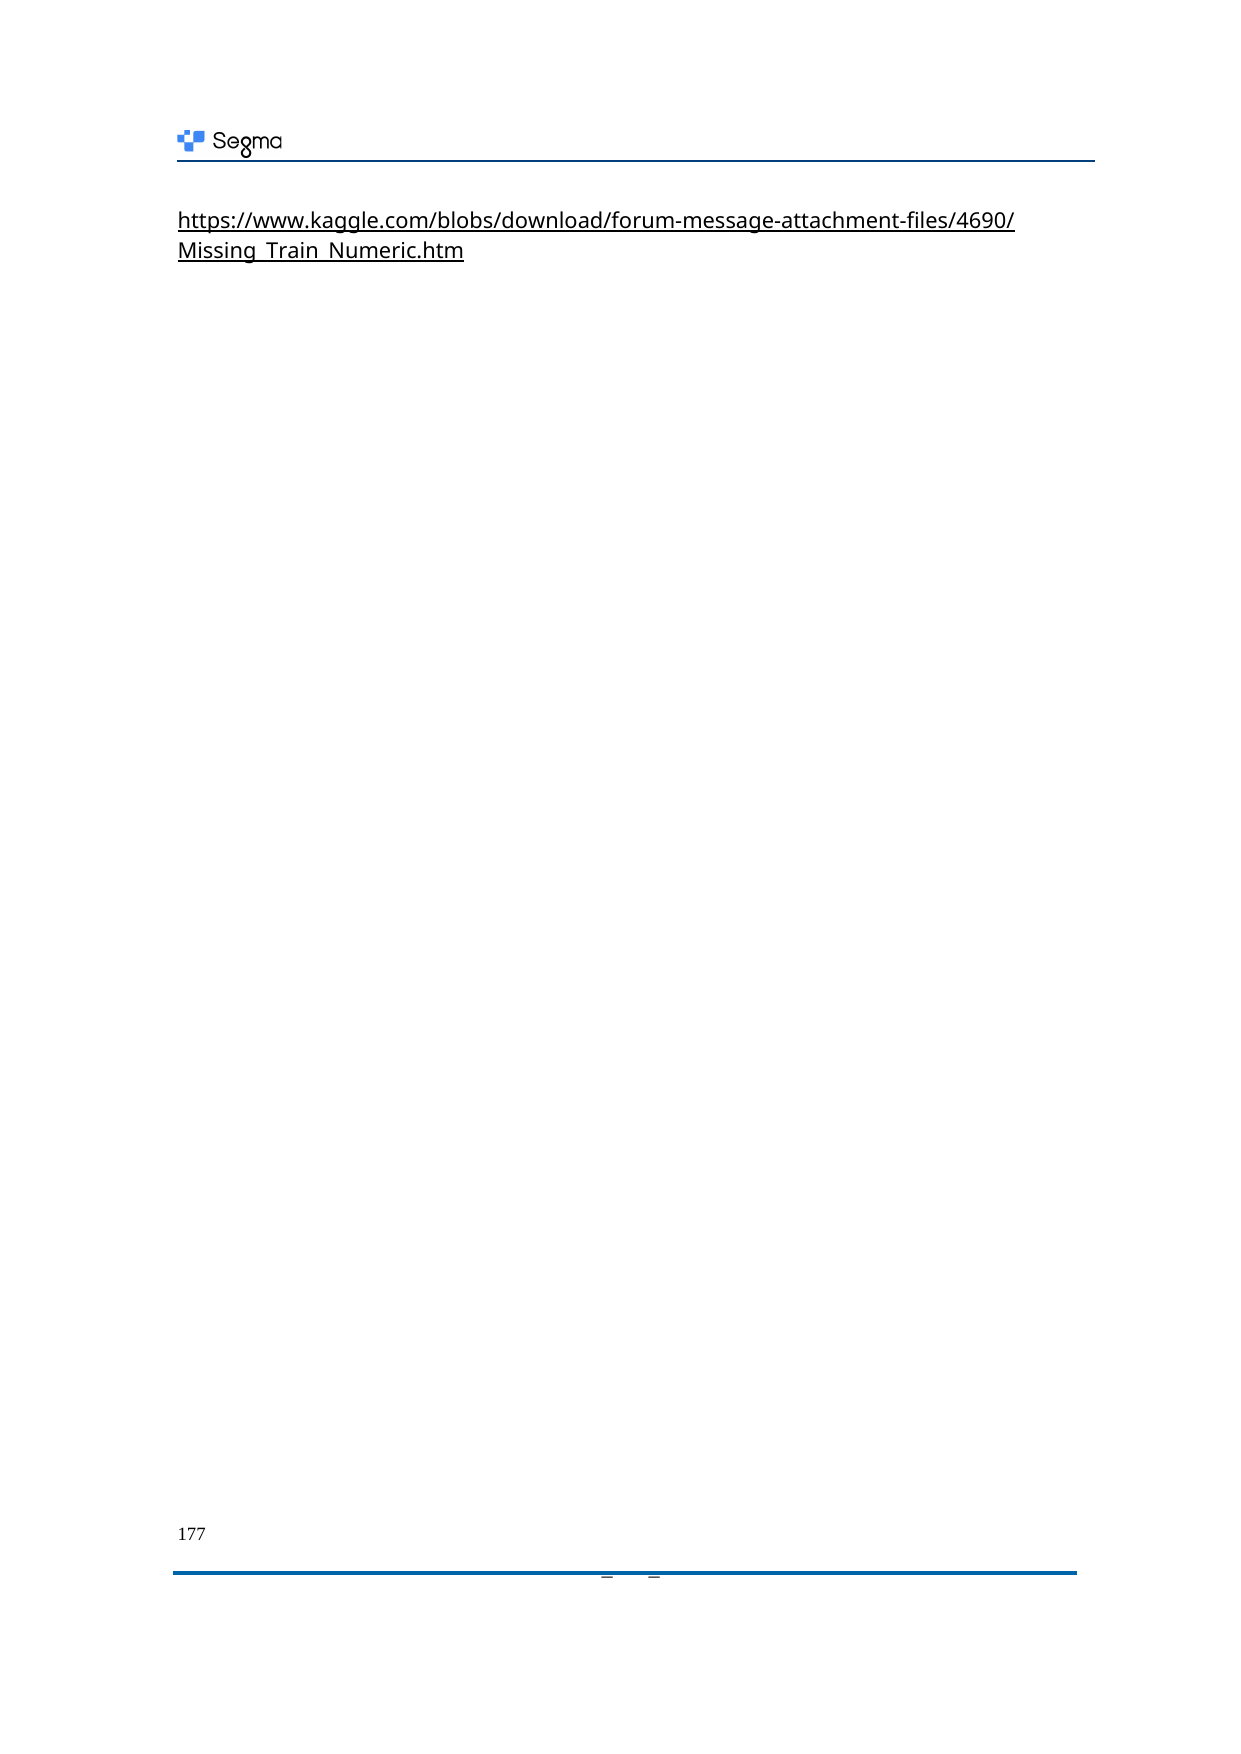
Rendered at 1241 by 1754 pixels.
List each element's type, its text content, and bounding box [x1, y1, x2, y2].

list https://www.kaggle.com/blobs/download/forum-message-attachment-files/4690/Missing_Train_Numeric.htm [464, 205, 1092, 265]
picture [177, 130, 282, 158]
